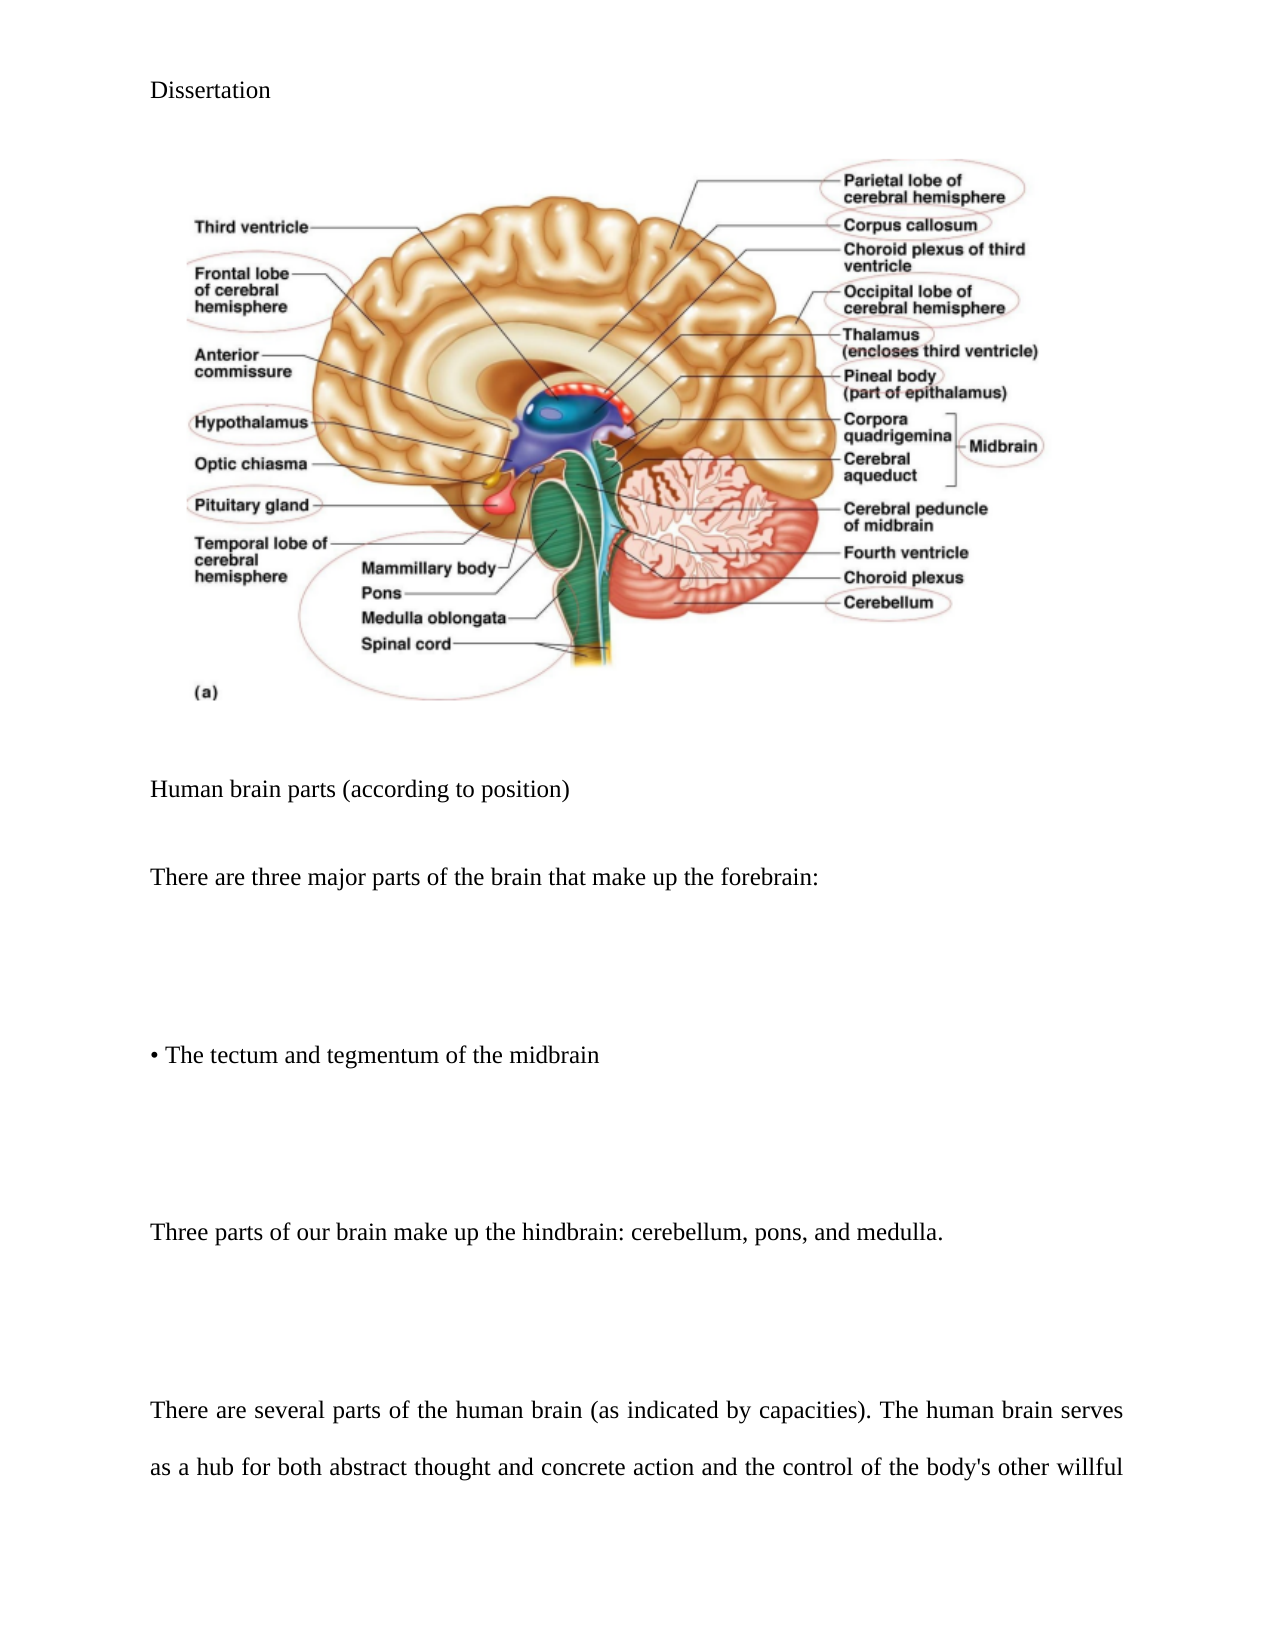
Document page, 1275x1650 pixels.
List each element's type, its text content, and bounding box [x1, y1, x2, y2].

text Three parts of our brain make up the hindbrain: cerebellum, pons, and medulla. [150, 1217, 1125, 1246]
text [150, 1395, 1125, 1481]
text • The tectum and tegmentum of the midbrain [150, 1040, 1125, 1069]
text Human brain parts (according to position) [150, 774, 1125, 802]
picture [150, 150, 1125, 714]
text There are three major parts of the brain that make up the forebrain: [150, 862, 1125, 891]
